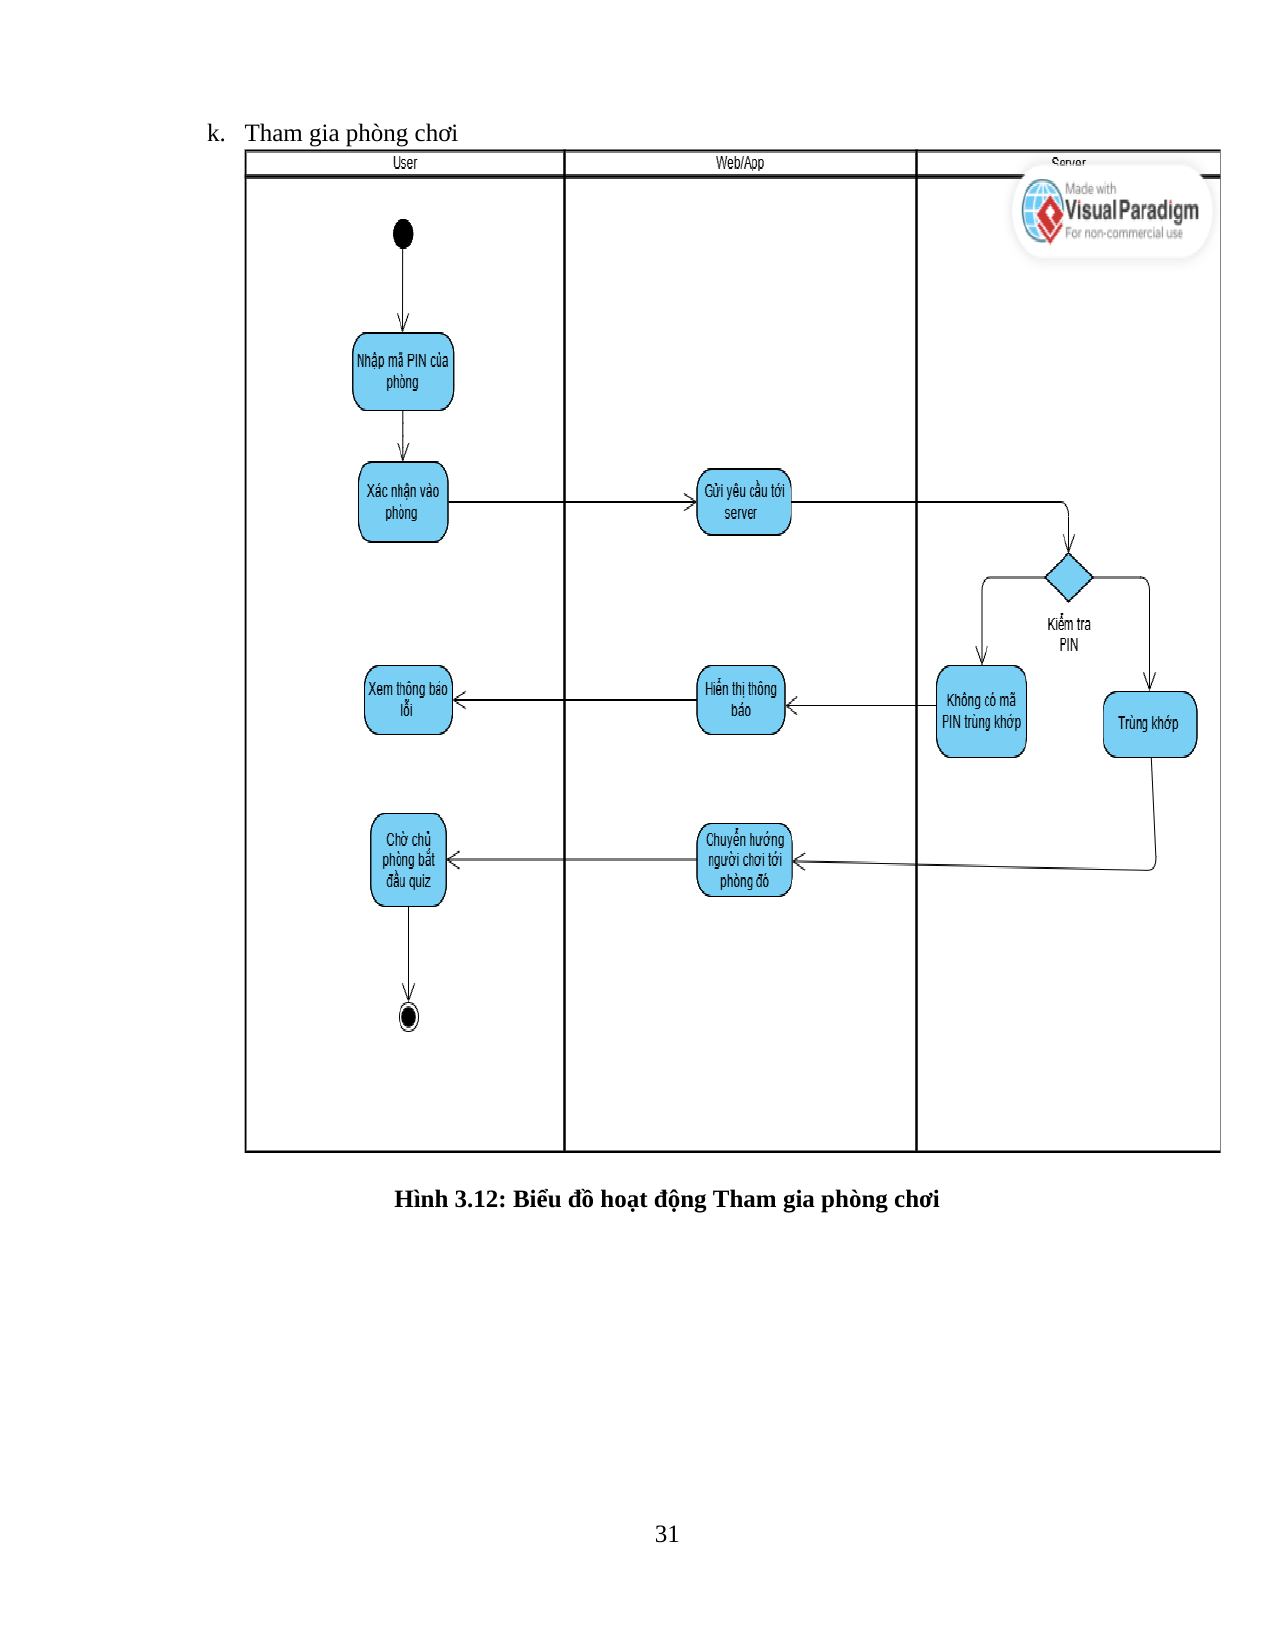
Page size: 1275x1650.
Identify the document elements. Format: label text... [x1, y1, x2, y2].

picture [244, 149, 1221, 1153]
text Hình 3.12: Biểu đồ hoạt động Tham gia phòng chơi [177, 1184, 1157, 1299]
